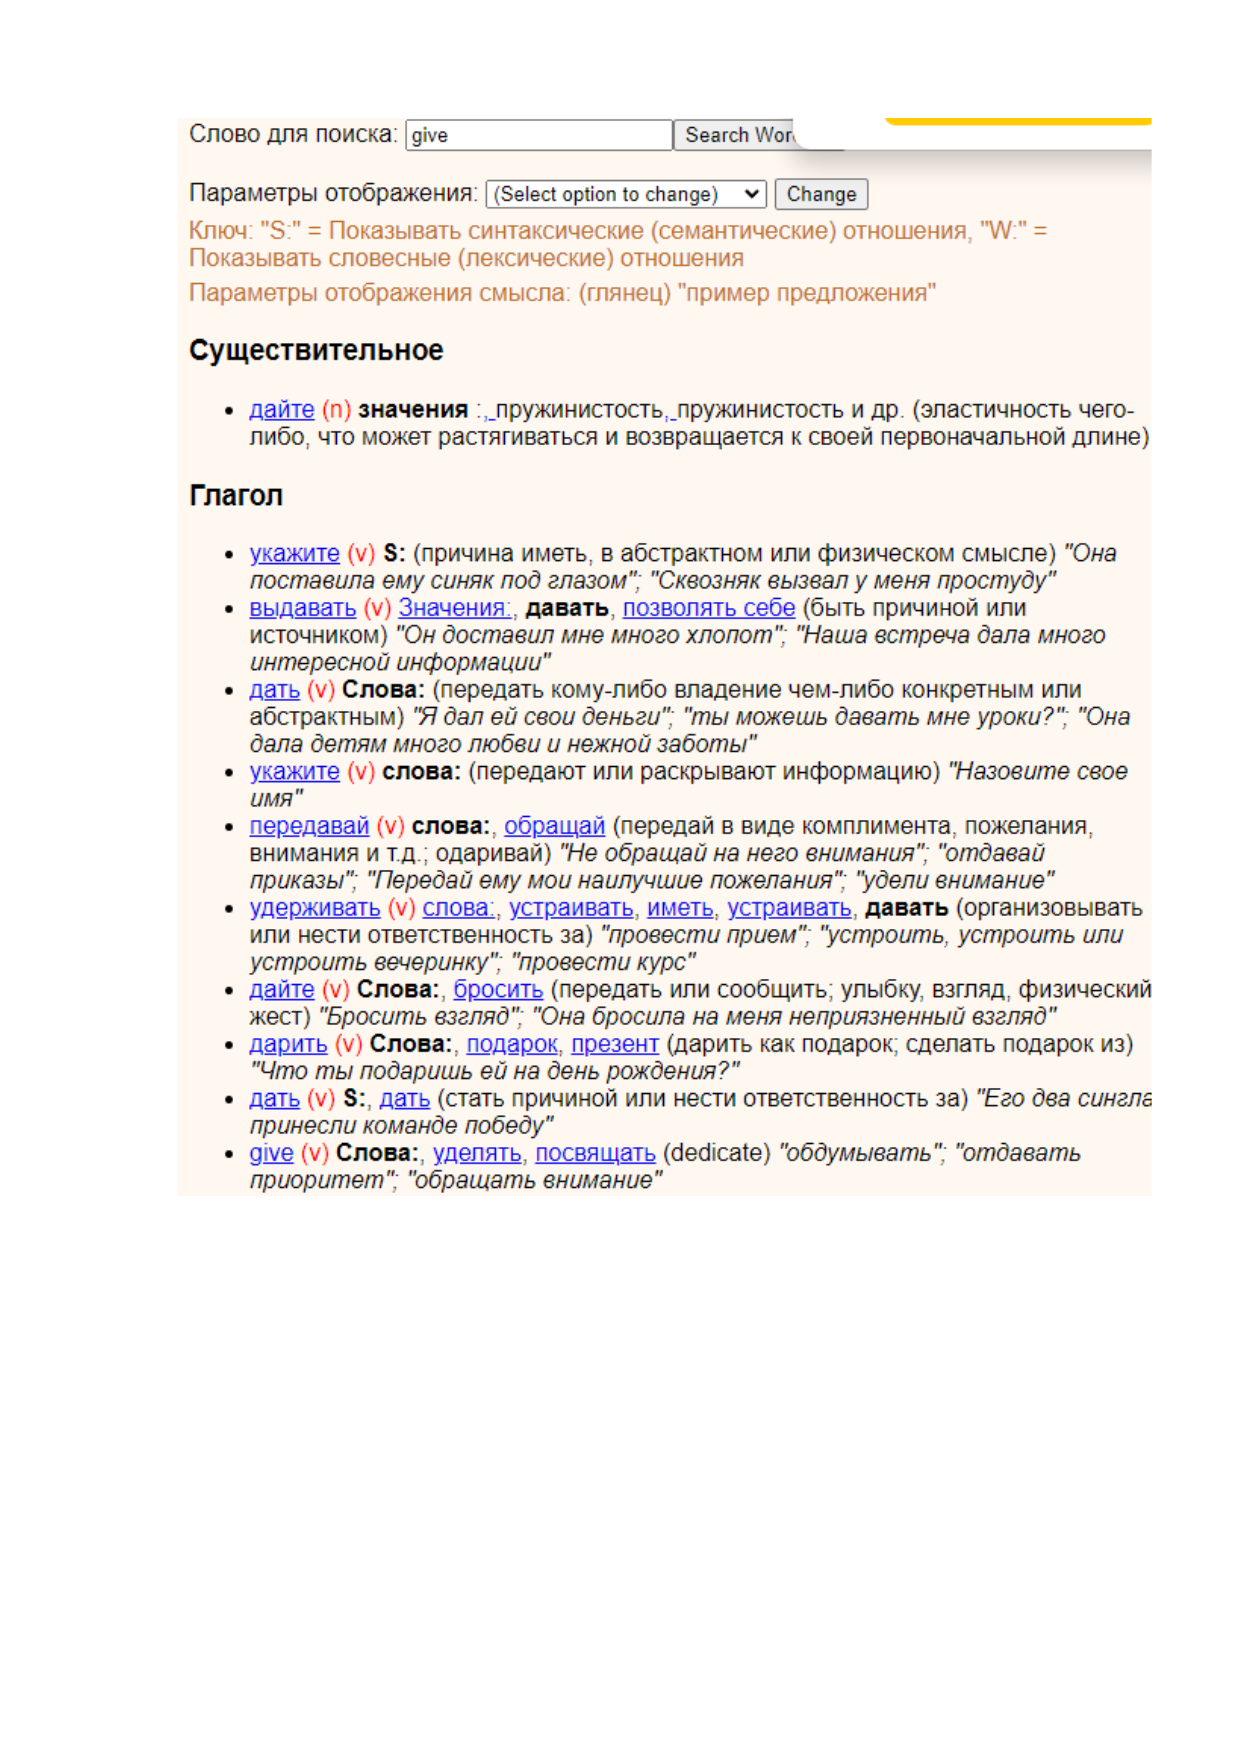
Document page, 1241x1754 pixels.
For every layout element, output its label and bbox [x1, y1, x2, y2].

picture [177, 118, 1152, 1196]
